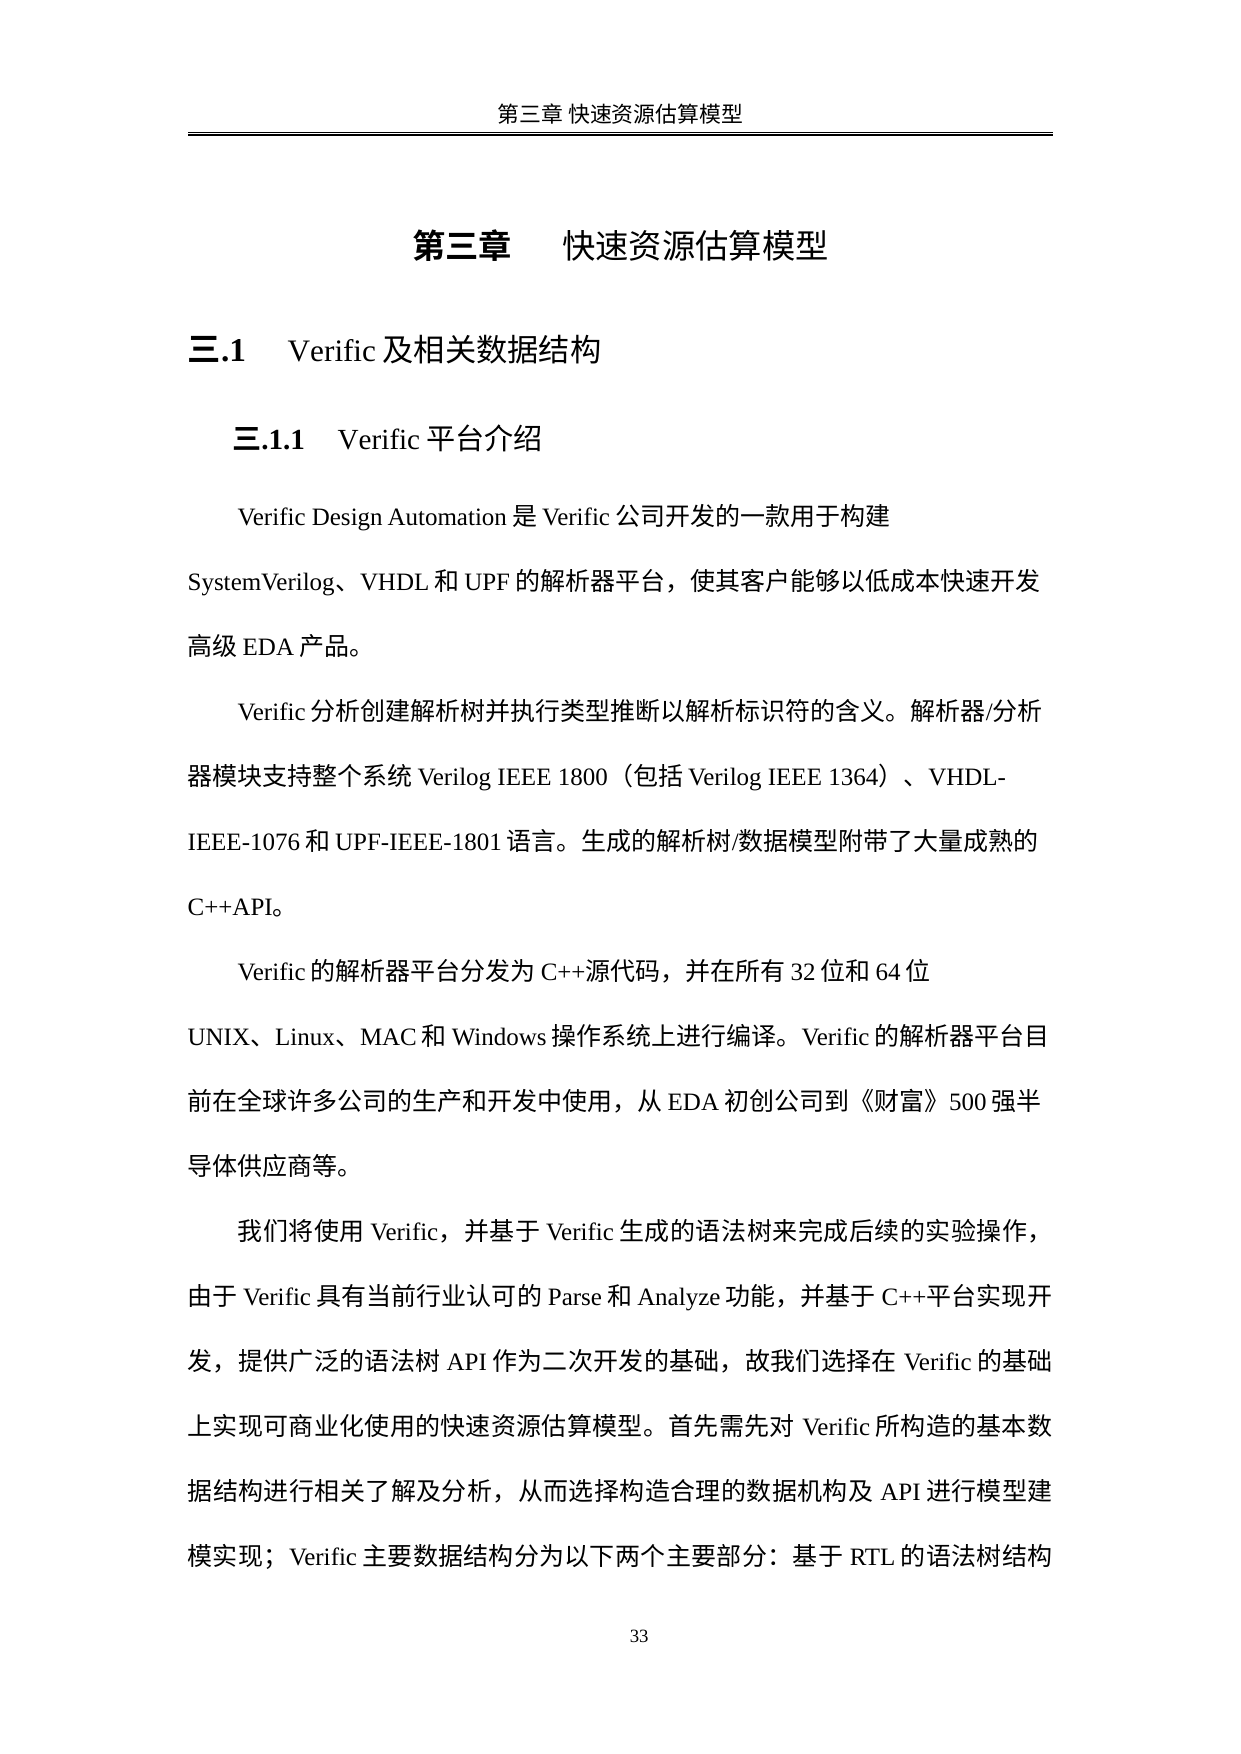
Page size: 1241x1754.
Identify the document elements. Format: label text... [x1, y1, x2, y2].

subtitle 快速资源估算模型 [187, 212, 1053, 277]
text Verific的解析器平台分发为C++源代码，并在所有32位和64位UNIX、Linux、MAC和Windows操作系统上进行编译。Verific的解析器平台目前在全球许多公司的生产和开发中使用，从EDA初创公司到《财富》500强半导体供应商等。 [187, 937, 1053, 1197]
subtitle Verific及相关数据结构 [187, 314, 1053, 379]
text Verific分析创建解析树并执行类型推断以解析标识符的含义。解析器/分析器模块支持整个系统Verilog IEEE 1800（包括Verilog IEEE 1364）、VHDL-IEEE-1076和UPF-IEEE-1801语言。生成的解析树/数据模型附带了大量成熟的C++API。 [187, 677, 1053, 937]
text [187, 1197, 1053, 1587]
text Verific Design Automation是Verific公司开发的一款用于构建SystemVerilog、VHDL和UPF的解析器平台，使其客户能够以低成本快速开发高级EDA产品。 [187, 482, 1053, 677]
subtitle Verific平台介绍 [232, 404, 1053, 469]
